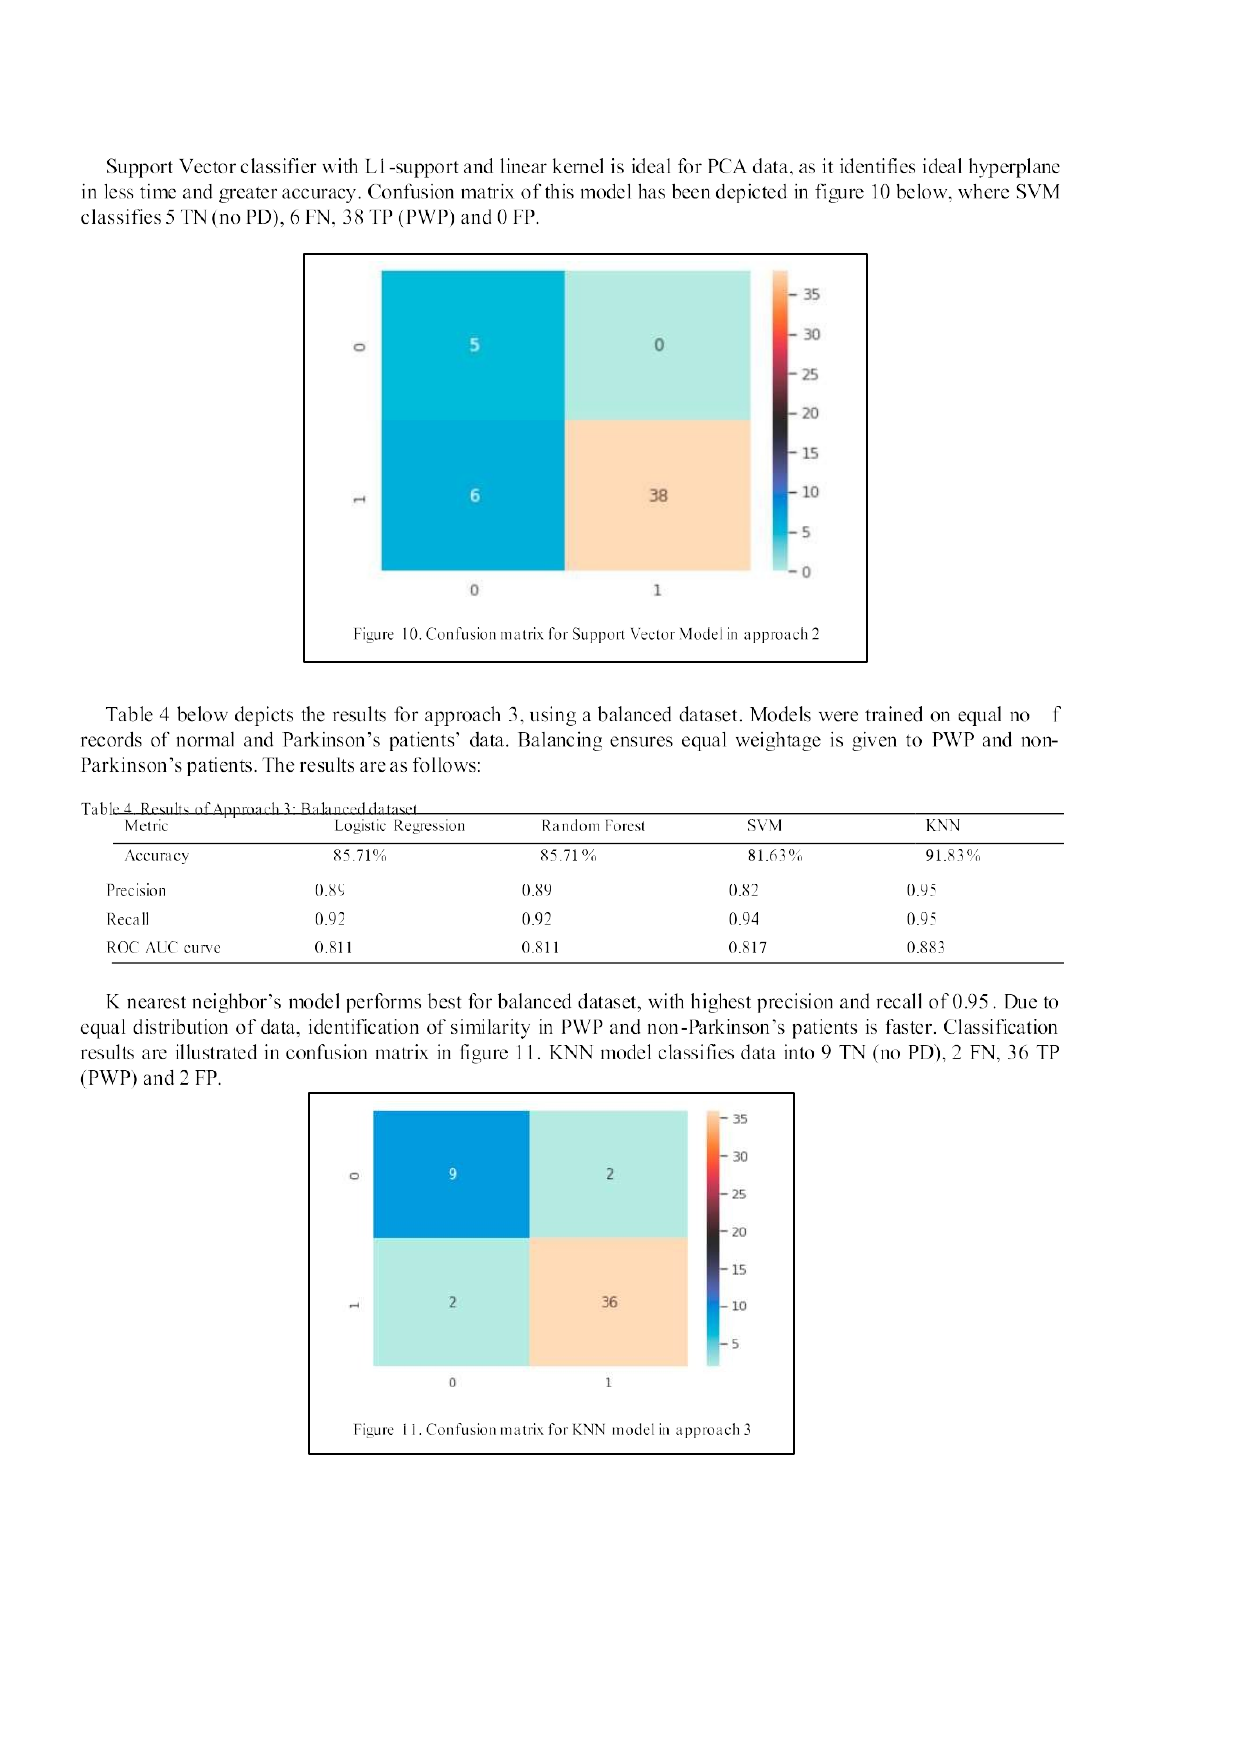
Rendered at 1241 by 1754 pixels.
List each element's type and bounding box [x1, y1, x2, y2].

picture [748, 819, 782, 831]
picture [106, 883, 165, 896]
picture [967, 849, 980, 861]
picture [522, 941, 542, 953]
picture [907, 941, 944, 953]
picture [106, 941, 220, 953]
picture [541, 849, 570, 861]
picture [124, 819, 168, 831]
picture [353, 627, 819, 643]
picture [80, 706, 1061, 776]
picture [522, 884, 551, 896]
picture [541, 819, 645, 831]
picture [342, 1101, 748, 1387]
picture [373, 849, 386, 861]
picture [106, 912, 149, 925]
picture [729, 941, 749, 953]
picture [522, 912, 551, 925]
picture [582, 849, 596, 861]
picture [81, 802, 417, 818]
picture [729, 884, 758, 896]
picture [907, 884, 936, 896]
picture [334, 849, 363, 861]
picture [315, 912, 344, 925]
picture [729, 912, 759, 925]
picture [81, 158, 1060, 228]
picture [80, 993, 1059, 1089]
picture [315, 941, 336, 953]
picture [124, 849, 189, 864]
picture [907, 912, 936, 925]
picture [353, 1423, 750, 1438]
picture [925, 819, 960, 831]
picture [789, 849, 802, 861]
picture [334, 819, 465, 834]
picture [766, 849, 785, 861]
picture [944, 849, 963, 861]
picture [315, 884, 344, 896]
picture [351, 261, 827, 597]
